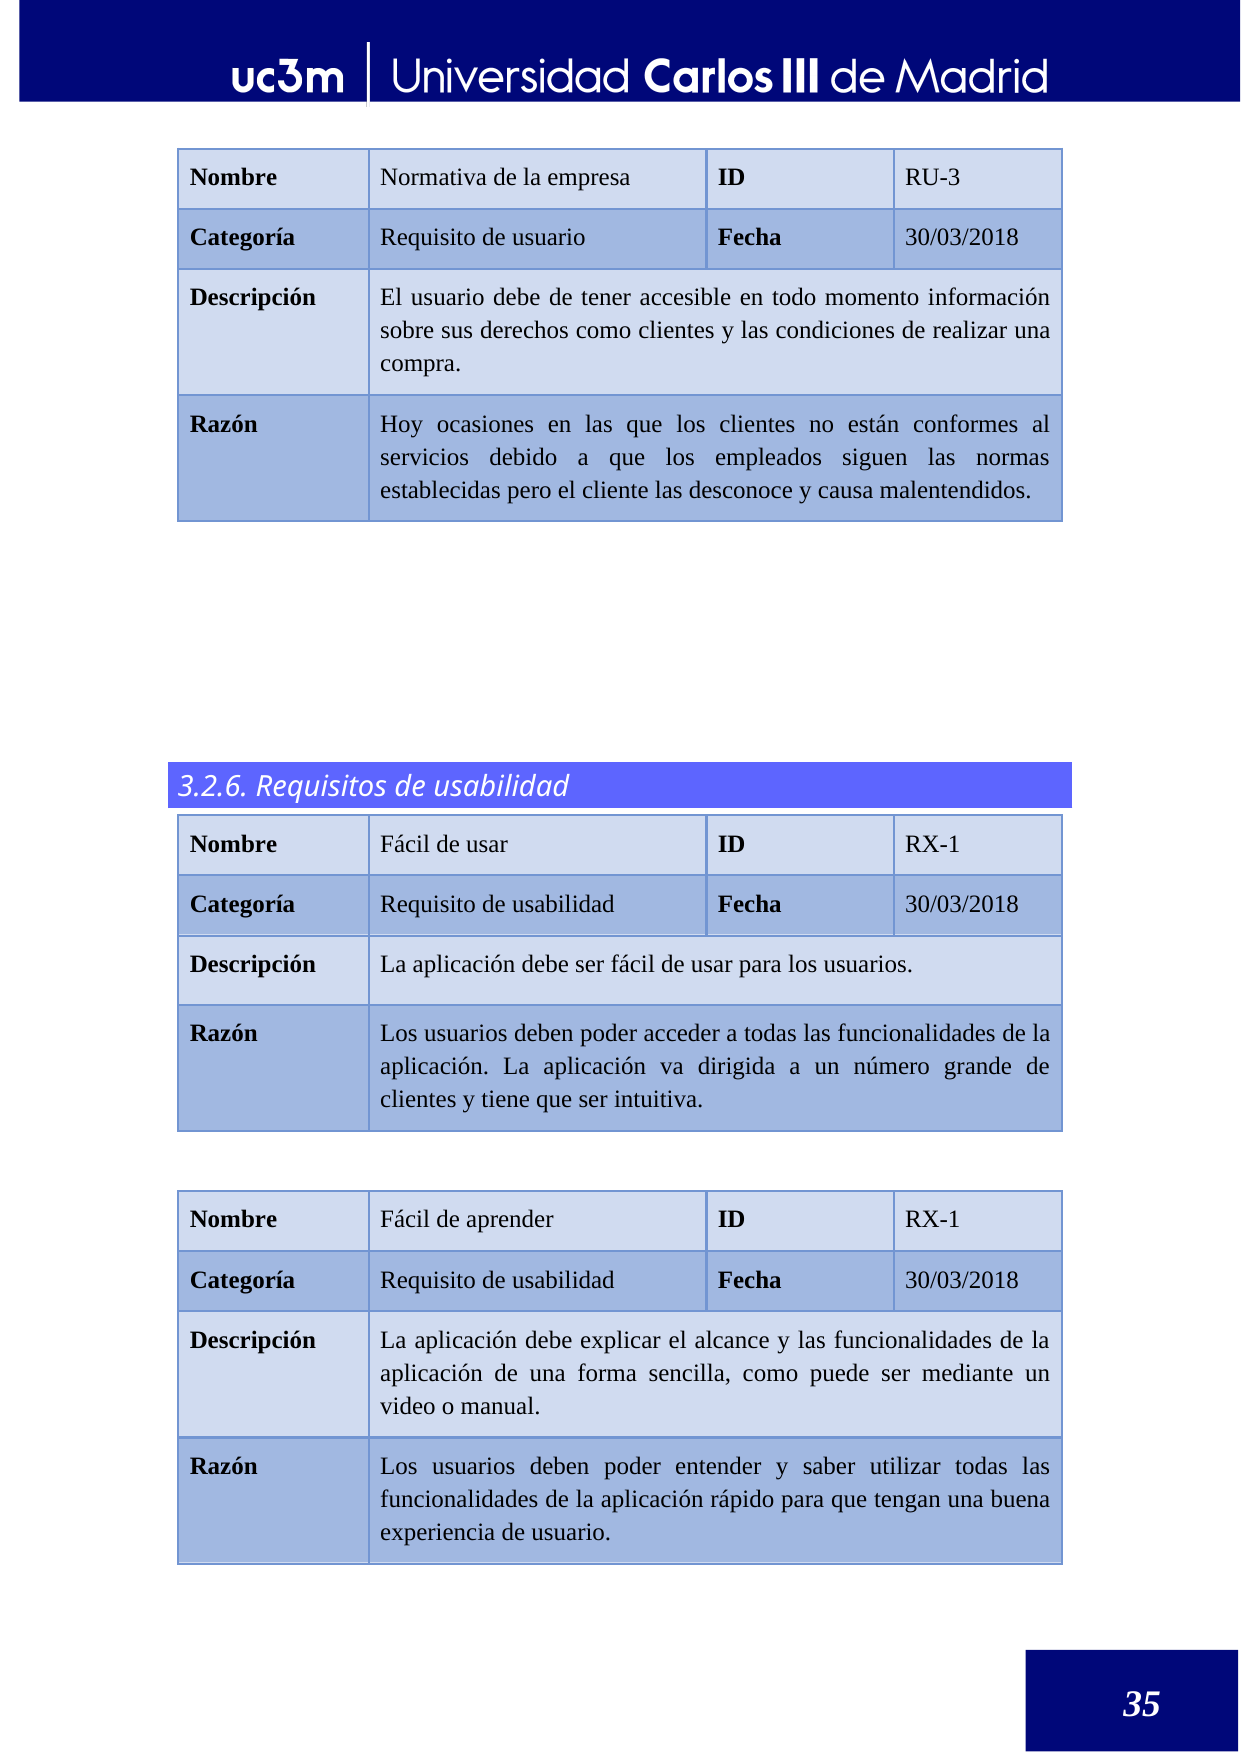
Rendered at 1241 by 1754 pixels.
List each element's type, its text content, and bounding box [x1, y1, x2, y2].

table_header Normativa de la empresa [370, 150, 705, 208]
table_cell 30/03/2018 [895, 876, 1061, 934]
table_header ID [708, 816, 893, 874]
table_cell Requisito de usabilidad [370, 1252, 705, 1310]
table_cell Los usuarios deben poder entender y saber utilizar todas las funcionalidades de la aplicación rápido para que tengan una buena experiencia de usuario. [370, 1439, 1061, 1562]
table_cell 30/03/2018 [895, 210, 1061, 268]
table_cell Descripción [179, 270, 368, 394]
table_cell Hoy ocasiones en las que los clientes no están conformes al servicios debido a que los empleados siguen las normas establecidas pero el cliente las desconoce y causa malentendidos. [370, 396, 1061, 520]
table_cell Requisito de usuario [370, 210, 705, 268]
table_header ID [708, 1192, 893, 1250]
table_header Nombre [179, 1192, 368, 1250]
table_cell Fecha [708, 876, 893, 934]
table_cell Razón [179, 1439, 368, 1562]
table_cell La aplicación debe ser fácil de usar para los usuarios. [370, 937, 1061, 1004]
table_cell 30/03/2018 [895, 1252, 1061, 1310]
table_header Nombre [179, 816, 368, 874]
table_cell Razón [179, 1006, 368, 1130]
table_cell Categoría [179, 210, 368, 268]
table_header RU-3 [895, 150, 1061, 208]
table_header Nombre [179, 150, 368, 208]
table_header Fácil de aprender [370, 1192, 705, 1250]
table_cell Descripción [179, 1312, 368, 1436]
subtitle Requisitos de usabilidad [169, 764, 1071, 807]
table_cell Requisito de usabilidad [370, 876, 705, 934]
table_cell Razón [179, 396, 368, 520]
table_cell La aplicación debe explicar el alcance y las funcionalidades de la aplicación de una forma sencilla, como puede ser mediante un video o manual. [370, 1312, 1061, 1436]
table_cell Categoría [179, 876, 368, 934]
table_cell El usuario debe de tener accesible en todo momento información sobre sus derechos como clientes y las condiciones de realizar una compra. [370, 270, 1061, 394]
table_cell Descripción [179, 937, 368, 1004]
table_header ID [708, 150, 893, 208]
picture [196, 31, 1083, 107]
table_header Fácil de usar [370, 816, 705, 874]
table_cell Fecha [708, 1252, 893, 1310]
table_cell Categoría [179, 1252, 368, 1310]
table_cell Fecha [708, 210, 893, 268]
table_cell Los usuarios deben poder acceder a todas las funcionalidades de la aplicación. La aplicación va dirigida a un número grande de clientes y tiene que ser intuitiva. [370, 1006, 1061, 1130]
table_header RX-1 [895, 1192, 1061, 1250]
table_header RX-1 [895, 816, 1061, 874]
